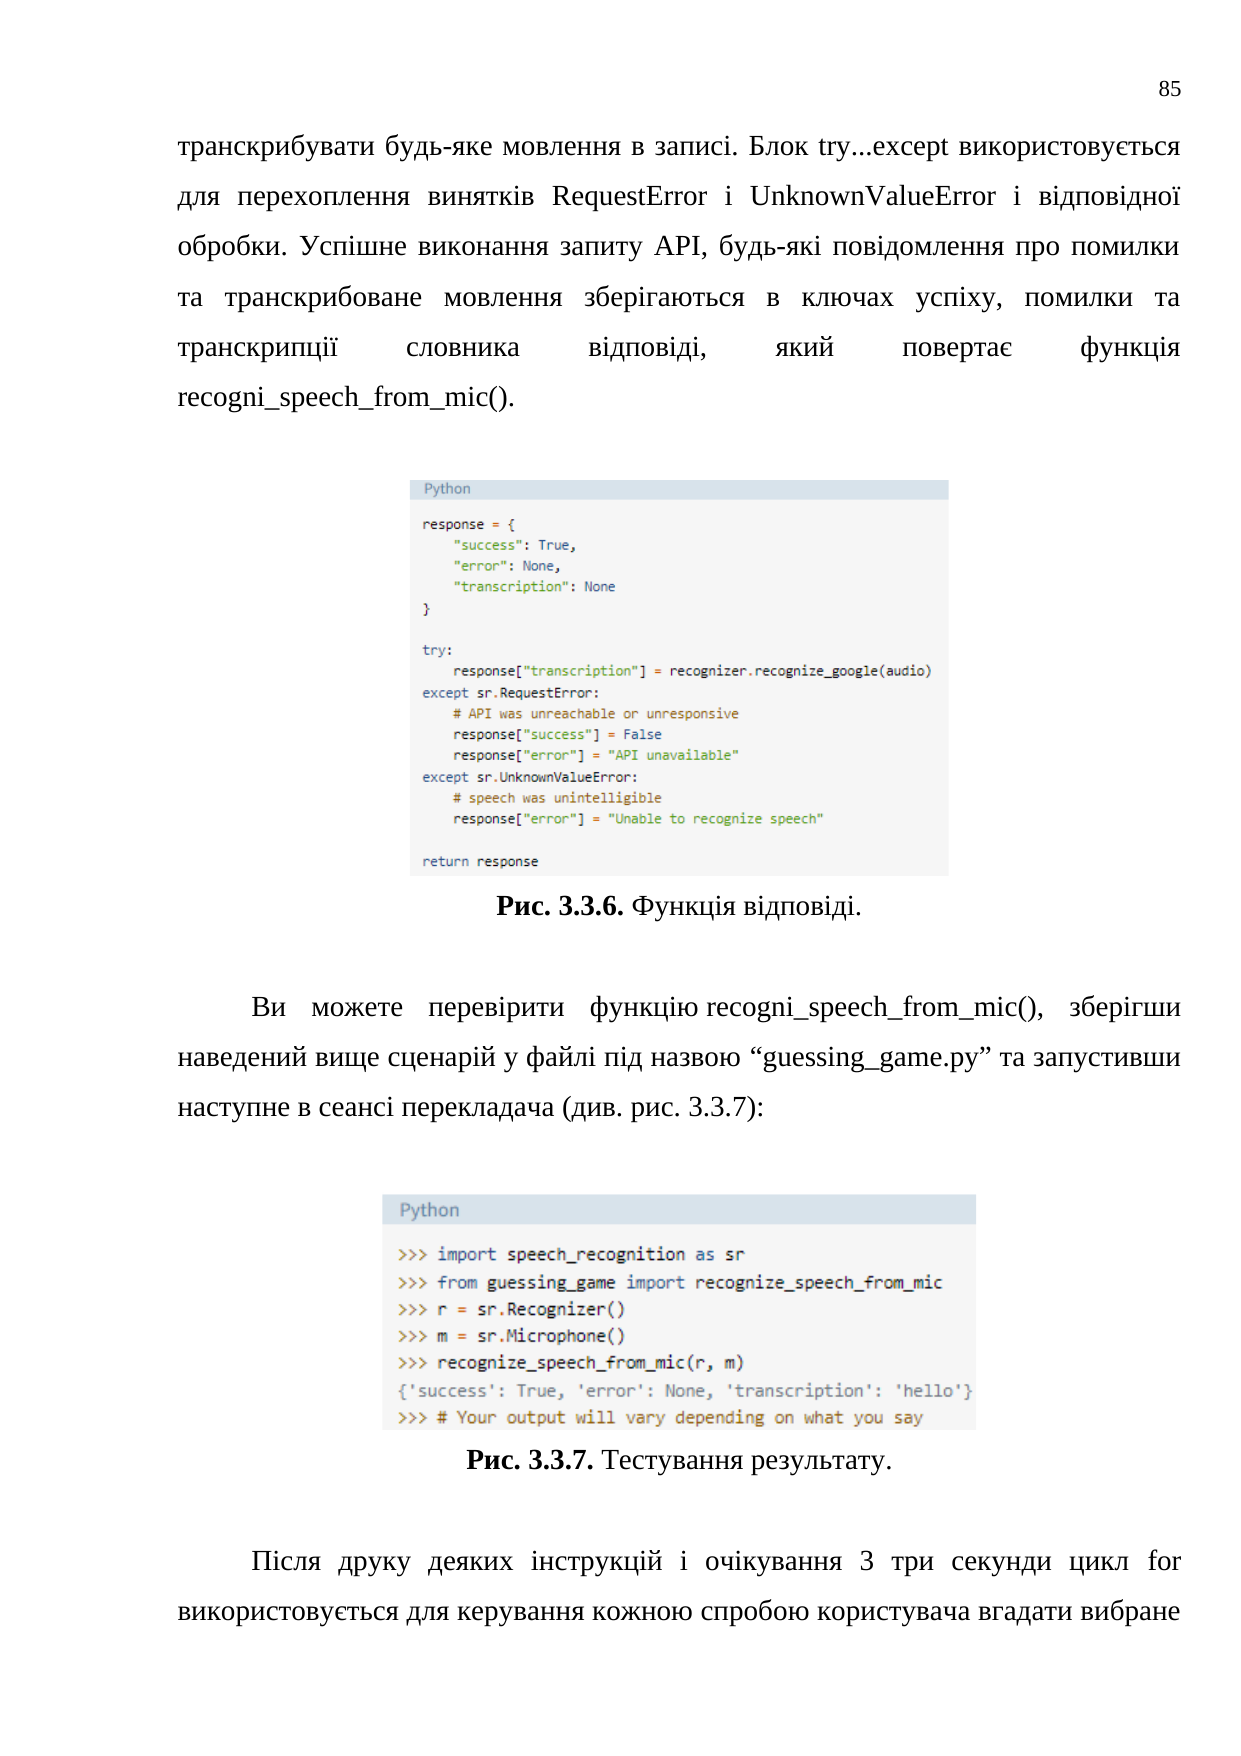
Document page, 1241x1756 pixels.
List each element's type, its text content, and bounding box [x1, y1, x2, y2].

text Рис. 3.3.7. Тестування результату. [177, 1442, 1181, 1476]
text Ви можете перевірити функцію recogni_speech_from_mic(), зберігши наведений вище сценарій у файлі під назвою “guessing_game.py” та запустивши наступне в сеансі перекладача (див. рис. 3.3.7): [177, 989, 1181, 1123]
picture [382, 1190, 977, 1430]
picture [409, 480, 949, 876]
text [177, 1543, 1181, 1627]
text Рис. 3.3.6. Функція відповіді. [177, 888, 1181, 922]
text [177, 128, 1181, 413]
